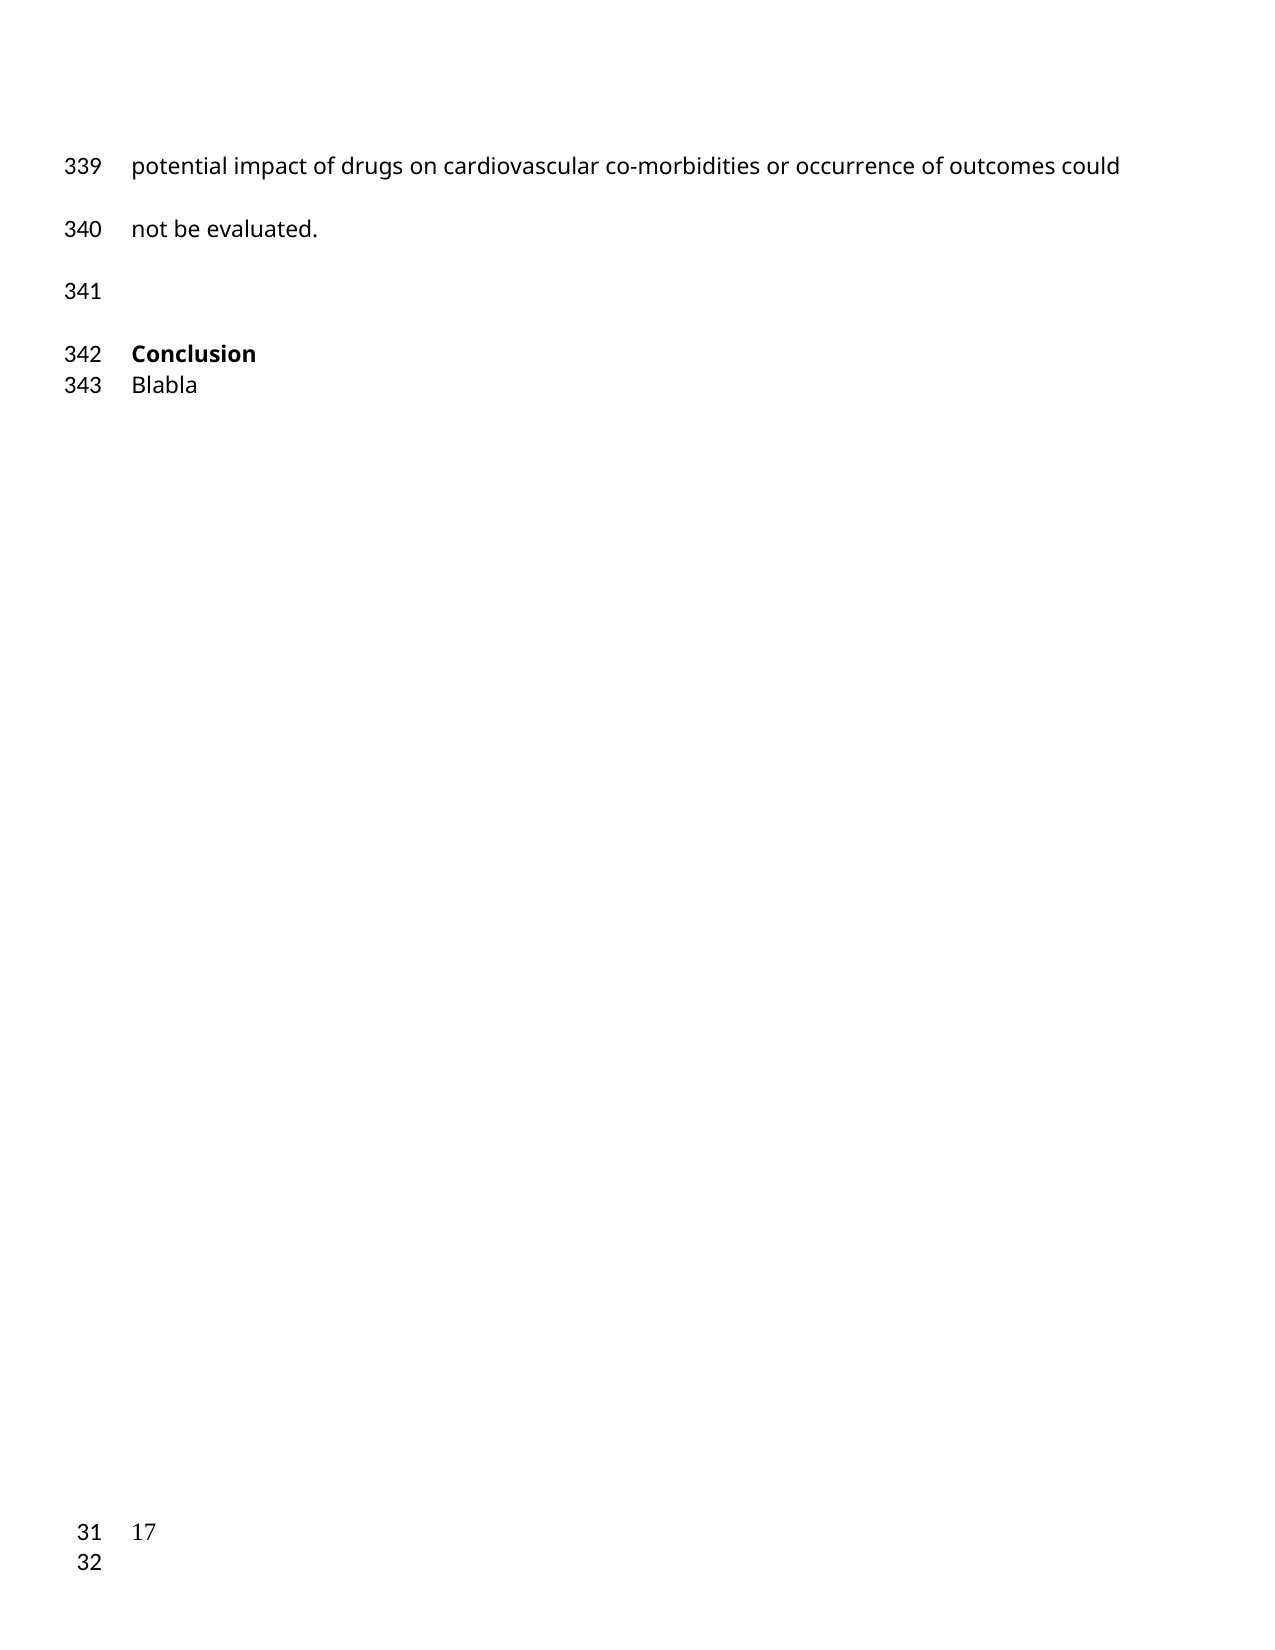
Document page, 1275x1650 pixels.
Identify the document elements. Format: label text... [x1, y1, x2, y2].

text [131, 150, 1125, 244]
text Blabla [131, 369, 1125, 400]
text Conclusion [131, 337, 1125, 369]
